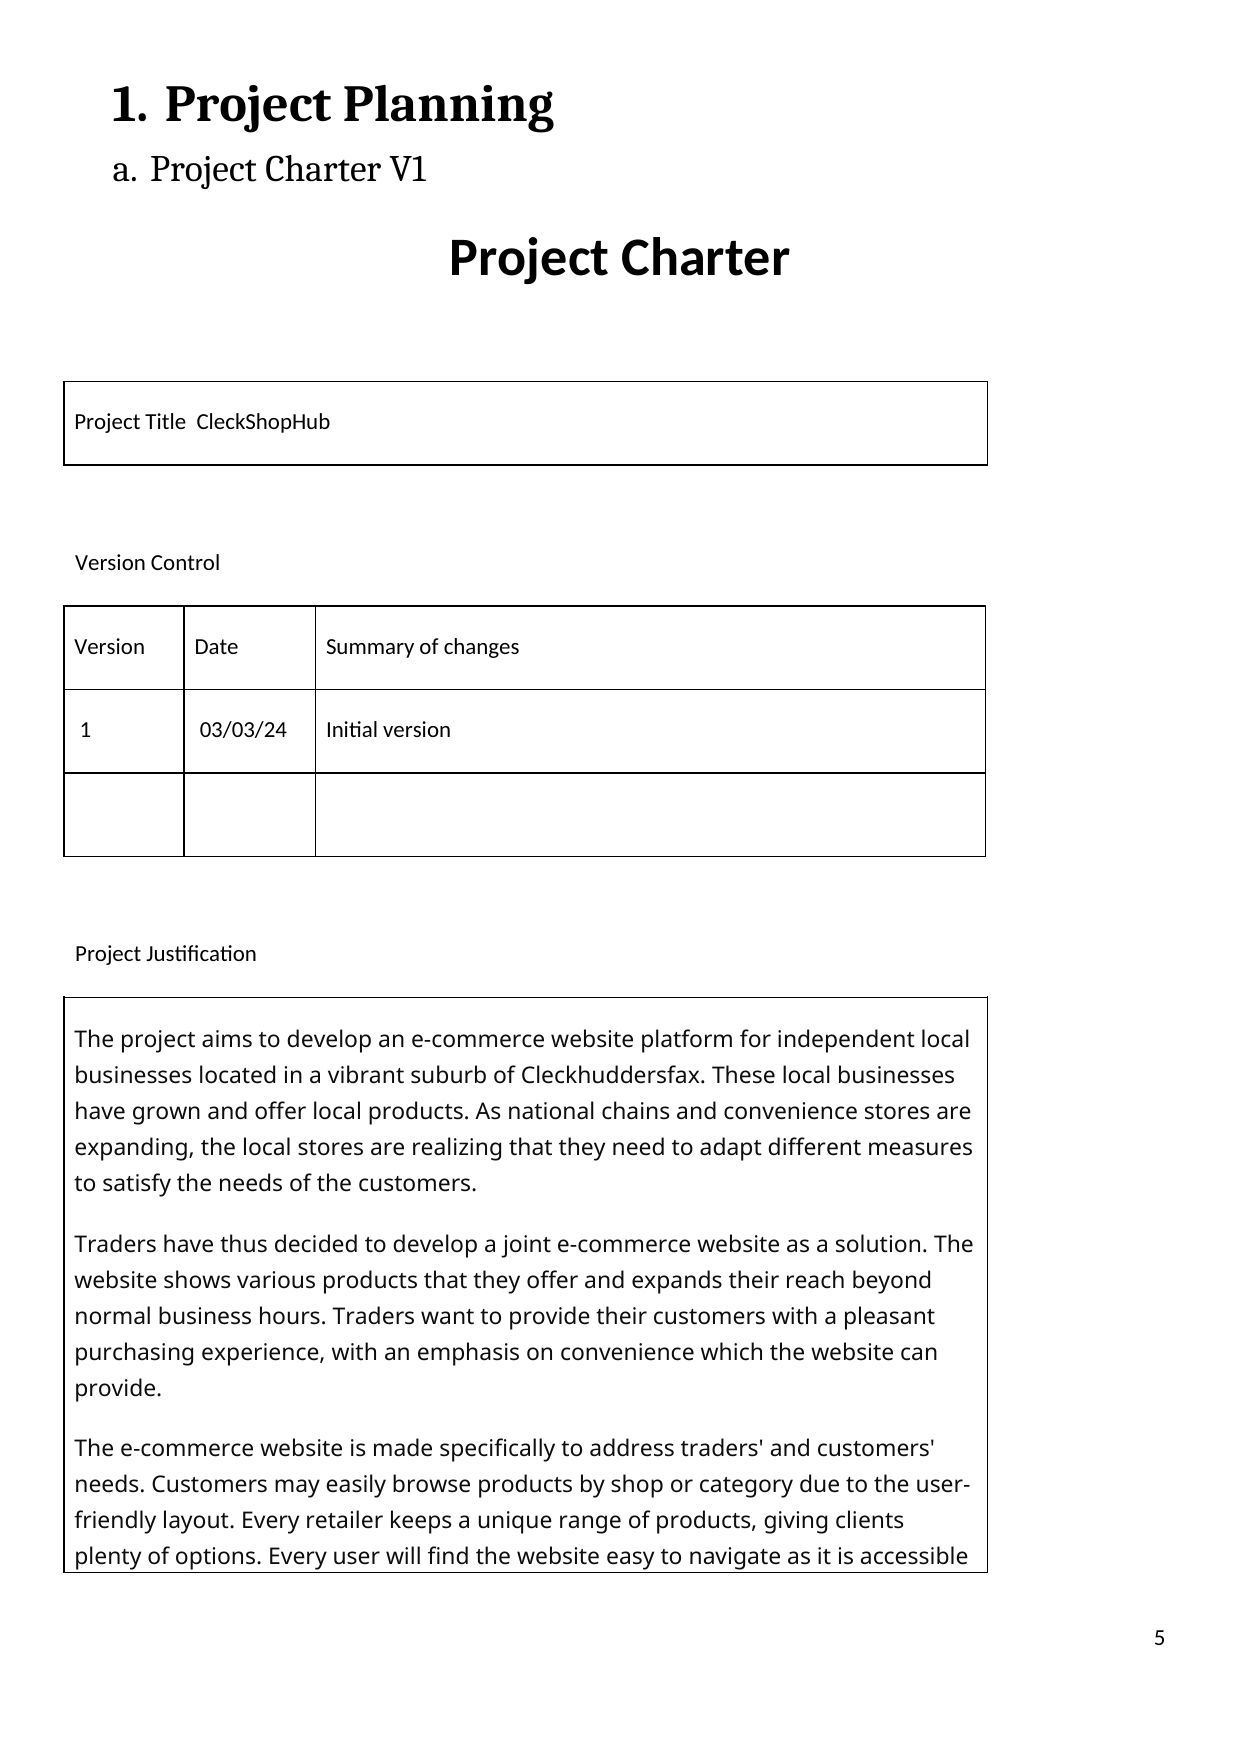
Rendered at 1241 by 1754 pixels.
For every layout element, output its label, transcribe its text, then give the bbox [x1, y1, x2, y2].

subtitle Project Planning [112, 75, 1165, 135]
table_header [65, 998, 987, 1571]
table_cell Initial version [316, 690, 985, 772]
table_cell 03/03/24 [185, 690, 315, 772]
table_header Date [185, 607, 315, 689]
text Version Control [75, 548, 1165, 576]
table_header Summary of changes [316, 607, 985, 689]
text Project Justification [75, 939, 1165, 967]
table_header Project Title CleckShopHub [65, 382, 987, 464]
table_cell [185, 774, 315, 856]
text Project Charter [75, 223, 1165, 289]
table_cell 1 [65, 690, 183, 772]
subtitle Project Charter V1 [112, 148, 1165, 191]
table_cell [316, 774, 985, 856]
table_cell [65, 774, 183, 856]
table_header Version [65, 607, 183, 689]
